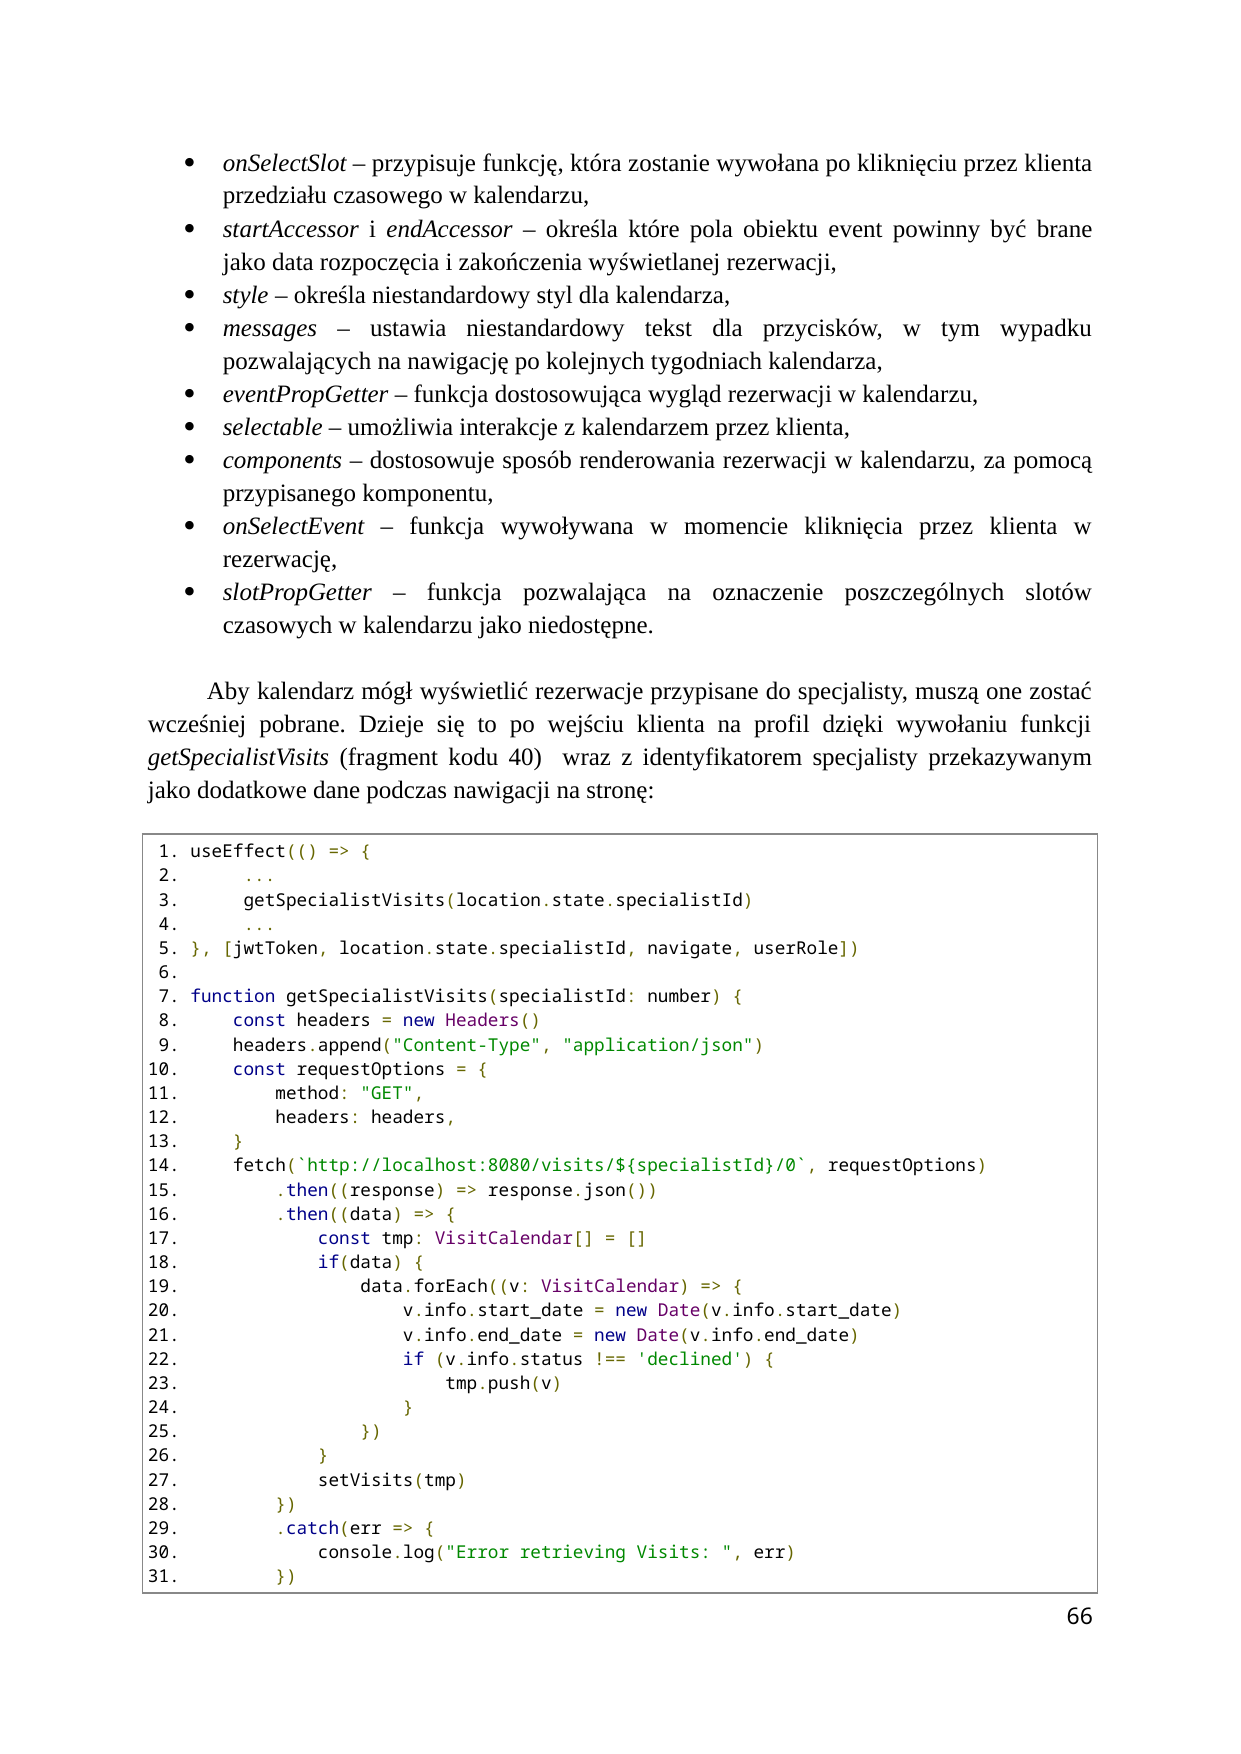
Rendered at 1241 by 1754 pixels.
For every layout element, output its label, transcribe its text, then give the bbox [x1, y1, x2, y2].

text 16. .then((data) => { [148, 1201, 1093, 1225]
text 15. .then((response) => response.json()) [148, 1177, 1093, 1201]
list startAccessor i endAccessor – określa które pola obiektu event powinny być brane jako data rozpoczęcia i zakończenia wyświetlanej rezerwacji, [185, 214, 1093, 275]
text 27. setVisits(tmp) [148, 1467, 1093, 1491]
text 28. }) [148, 1491, 1093, 1515]
text 29. .catch(err => { [148, 1515, 1093, 1539]
text 9. headers.append("Content-Type", "application/json") [148, 1032, 1093, 1056]
text 24. } [148, 1394, 1093, 1419]
text 8. const headers = new Headers() [148, 1008, 1093, 1032]
text 6. [148, 959, 1093, 984]
text 1. useEffect(() => { [143, 835, 1097, 863]
text 2. ... [148, 863, 1093, 887]
text 18. if(data) { [148, 1249, 1093, 1274]
text 10. const requestOptions = { [148, 1056, 1093, 1080]
text 7. function getSpecialistVisits(specialistId: number) { [148, 984, 1093, 1008]
list slotPropGetter – funkcja pozwalająca na oznaczenie poszczególnych slotów czasowych w kalendarzu jako niedostępne. [185, 577, 1093, 639]
text Aby kalendarz mógł wyświetlić rezerwacje przypisane do specjalisty, muszą one zostać wcześniej pobrane. Dzieje się to po wejściu klienta na profil dzięki wywołaniu funkcji getSpecialistVisits (fragment kodu 40) wraz z identyfikatorem specjalisty przekazywanym jako dodatkowe dane podczas nawigacji na stronę: [148, 676, 1093, 804]
text 12. headers: headers, [148, 1104, 1093, 1129]
list selectable – umożliwia interakcje z kalendarzem przez klienta, [185, 412, 1093, 441]
text 20. v.info.start_date = new Date(v.info.start_date) [148, 1298, 1093, 1322]
text 30. console.log("Error retrieving Visits: ", err) [148, 1539, 1093, 1558]
text 13. } [148, 1129, 1093, 1153]
text 25. }) [148, 1419, 1093, 1443]
text 4. ... [148, 911, 1093, 935]
text 5. }, [jwtToken, location.state.specialistId, navigate, userRole]) [148, 935, 1093, 959]
text 23. tmp.push(v) [148, 1370, 1093, 1394]
list onSelectSlot – przypisuje funkcję, która zostanie wywołana po kliknięciu przez klienta przedziału czasowego w kalendarzu, [185, 148, 1093, 209]
list eventPropGetter – funkcja dostosowująca wygląd rezerwacji w kalendarzu, [185, 379, 1093, 407]
text 21. v.info.end_date = new Date(v.info.end_date) [148, 1322, 1093, 1346]
text 11. method: "GET", [148, 1080, 1093, 1104]
text 14. fetch(`http://localhost:8080/visits/${specialistId}/0`, requestOptions) [148, 1153, 1093, 1177]
text 19. data.forEach((v: VisitCalendar) => { [148, 1274, 1093, 1298]
list onSelectEvent – funkcja wywoływana w momencie kliknięcia przez klienta w rezerwację, [185, 511, 1093, 573]
text 3. getSpecialistVisits(location.state.specialistId) [148, 887, 1093, 911]
list style – określa niestandardowy styl dla kalendarza, [185, 280, 1093, 308]
text 26. } [148, 1443, 1093, 1467]
list messages – ustawia niestandardowy tekst dla przycisków, w tym wypadku pozwalających na nawigację po kolejnych tygodniach kalendarza, [185, 313, 1093, 374]
text 31. }) [143, 1558, 1097, 1592]
text 17. const tmp: VisitCalendar[] = [] [148, 1225, 1093, 1249]
list components – dostosowuje sposób renderowania rezerwacji w kalendarzu, za pomocą przypisanego komponentu, [185, 445, 1093, 507]
text 22. if (v.info.status !== 'declined') { [148, 1346, 1093, 1370]
